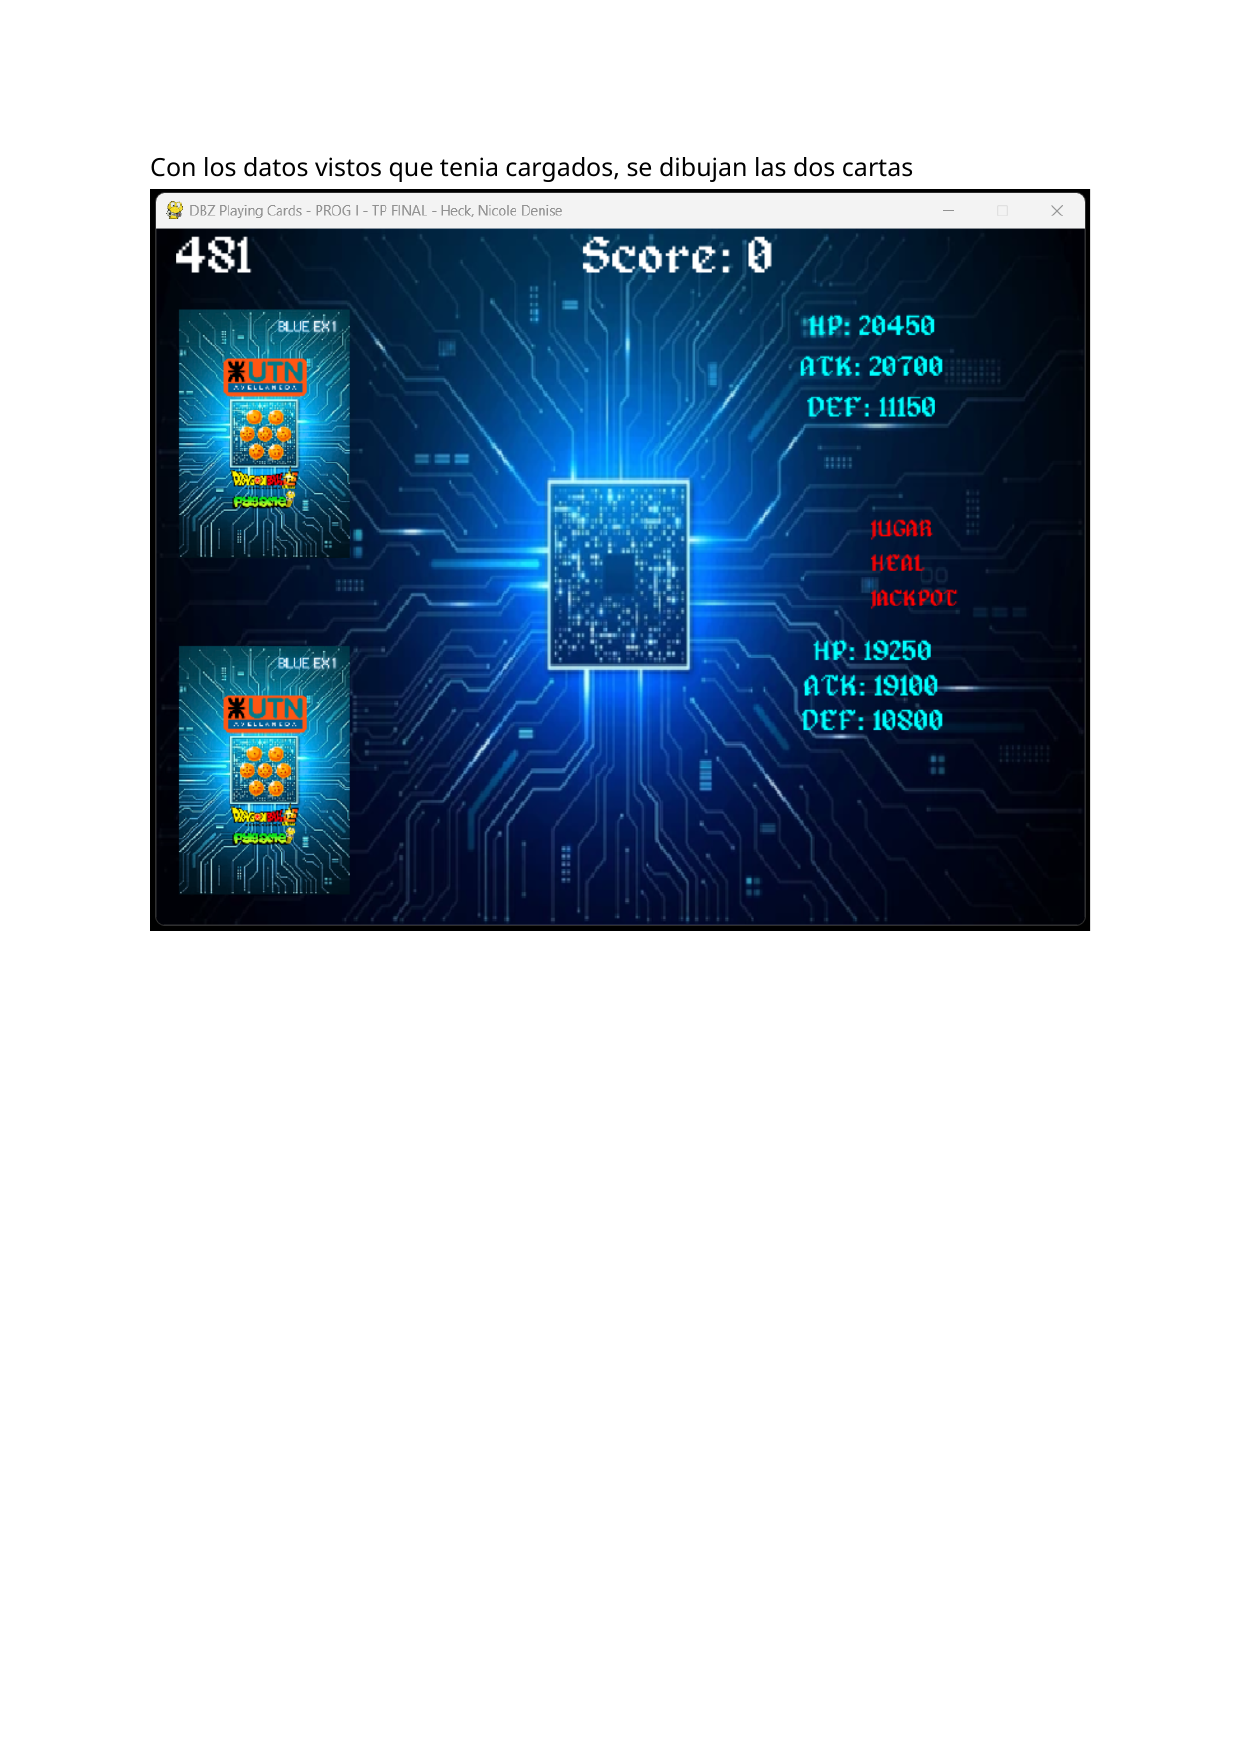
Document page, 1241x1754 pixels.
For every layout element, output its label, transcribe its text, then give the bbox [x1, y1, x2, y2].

text Con los datos vistos que tenia cargados, se dibujan las dos cartas [150, 150, 1090, 189]
picture [150, 189, 1091, 931]
